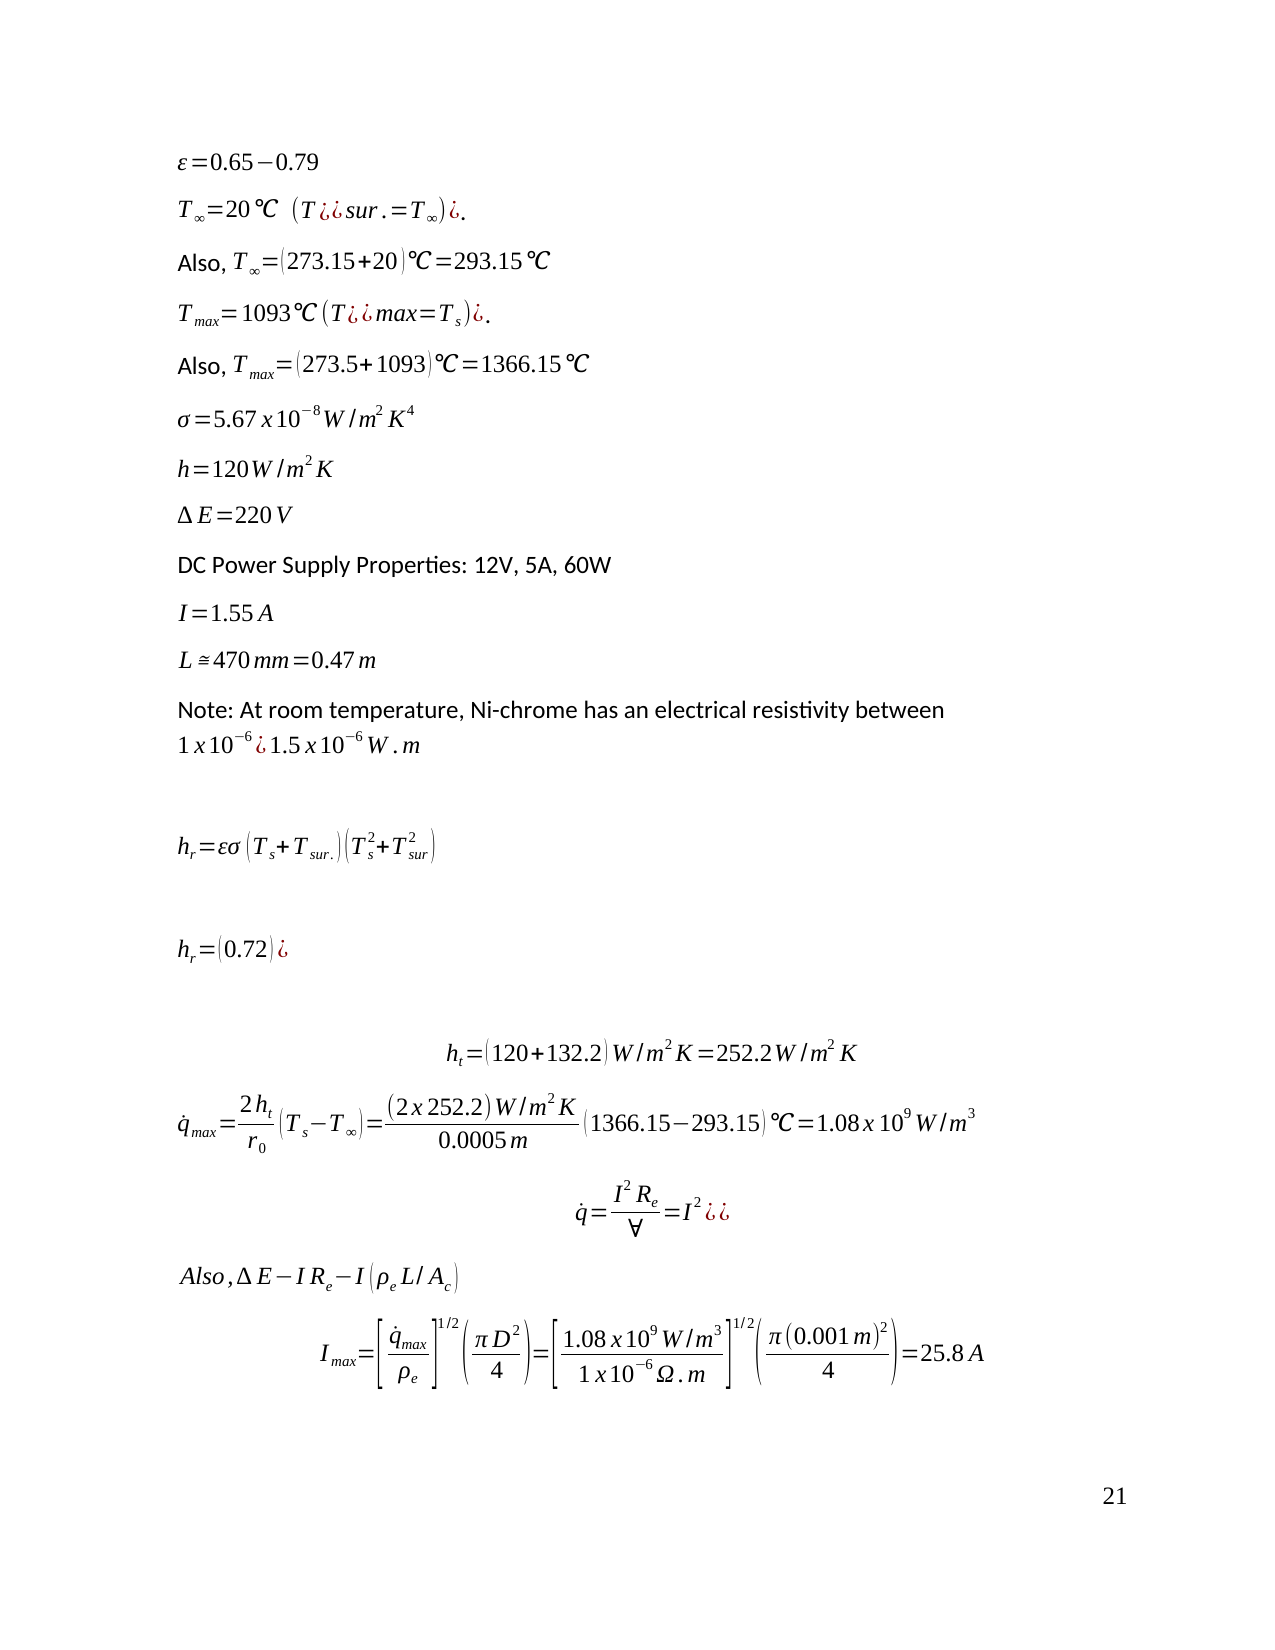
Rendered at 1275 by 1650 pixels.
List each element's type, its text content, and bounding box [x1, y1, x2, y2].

text DC Power Supply Properties: 12V, 5A, 60W [177, 549, 1127, 580]
text Note: At room temperature, Ni-chrome has an electrical resistivity between [177, 694, 1127, 758]
text . [177, 298, 1127, 330]
text . [177, 195, 1127, 227]
text Also, [177, 349, 1127, 382]
text Also, [177, 246, 1127, 279]
